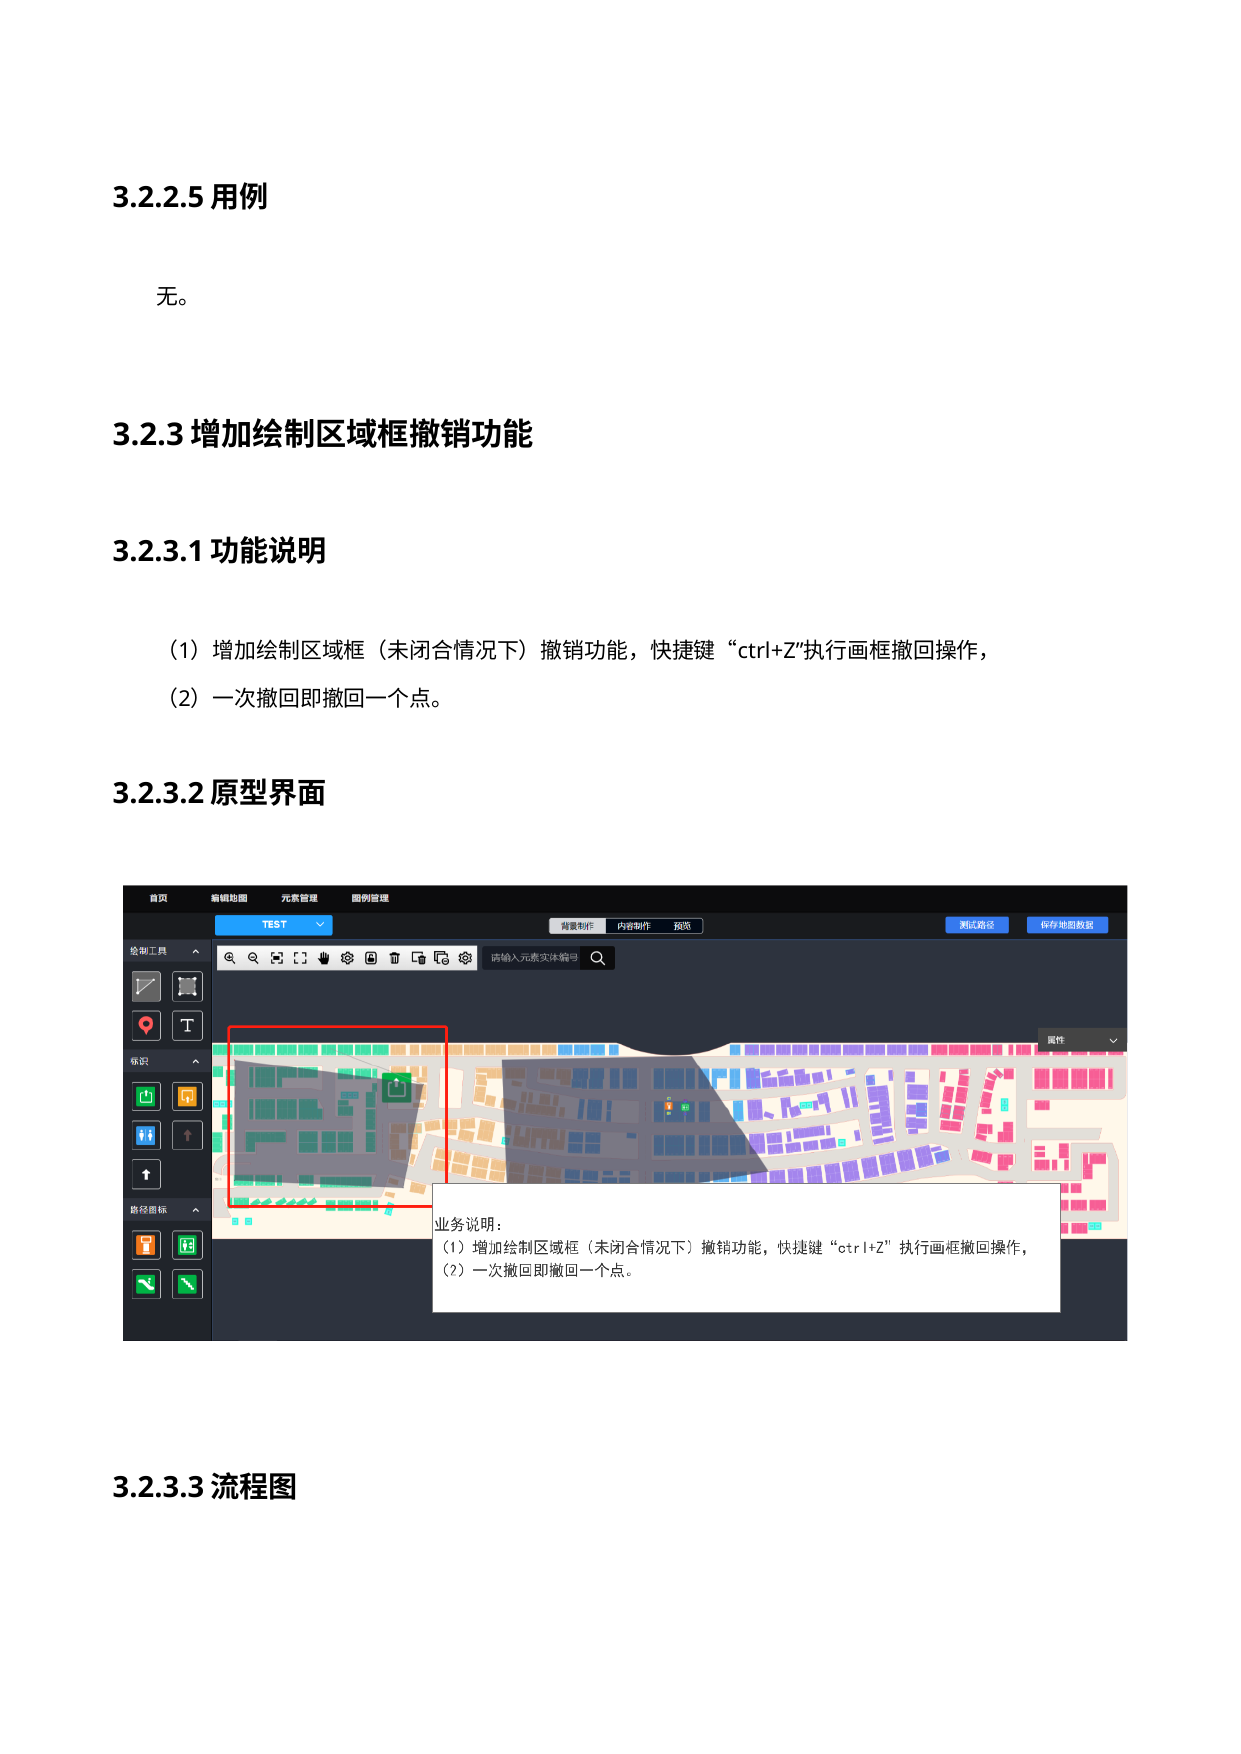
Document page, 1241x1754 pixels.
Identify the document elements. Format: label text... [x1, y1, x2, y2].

picture [113, 875, 1128, 1341]
subtitle 3.2.3.2原型界面 [112, 759, 1128, 824]
subtitle 3.2.2.5用例 [112, 162, 1128, 227]
subtitle 3.2.3.1功能说明 [112, 516, 1128, 581]
list （2）一次撤回即撤回一个点。 [112, 681, 1128, 714]
list 无。 [112, 278, 1128, 311]
list （1）增加绘制区域框（未闭合情况下）撤销功能，快捷键“ctrl+Z”执行画框撤回操作， [112, 633, 1128, 665]
subtitle 3.2.3.3流程图 [112, 1452, 1128, 1517]
subtitle 3.2.3增加绘制区域框撤销功能 [112, 399, 1128, 464]
